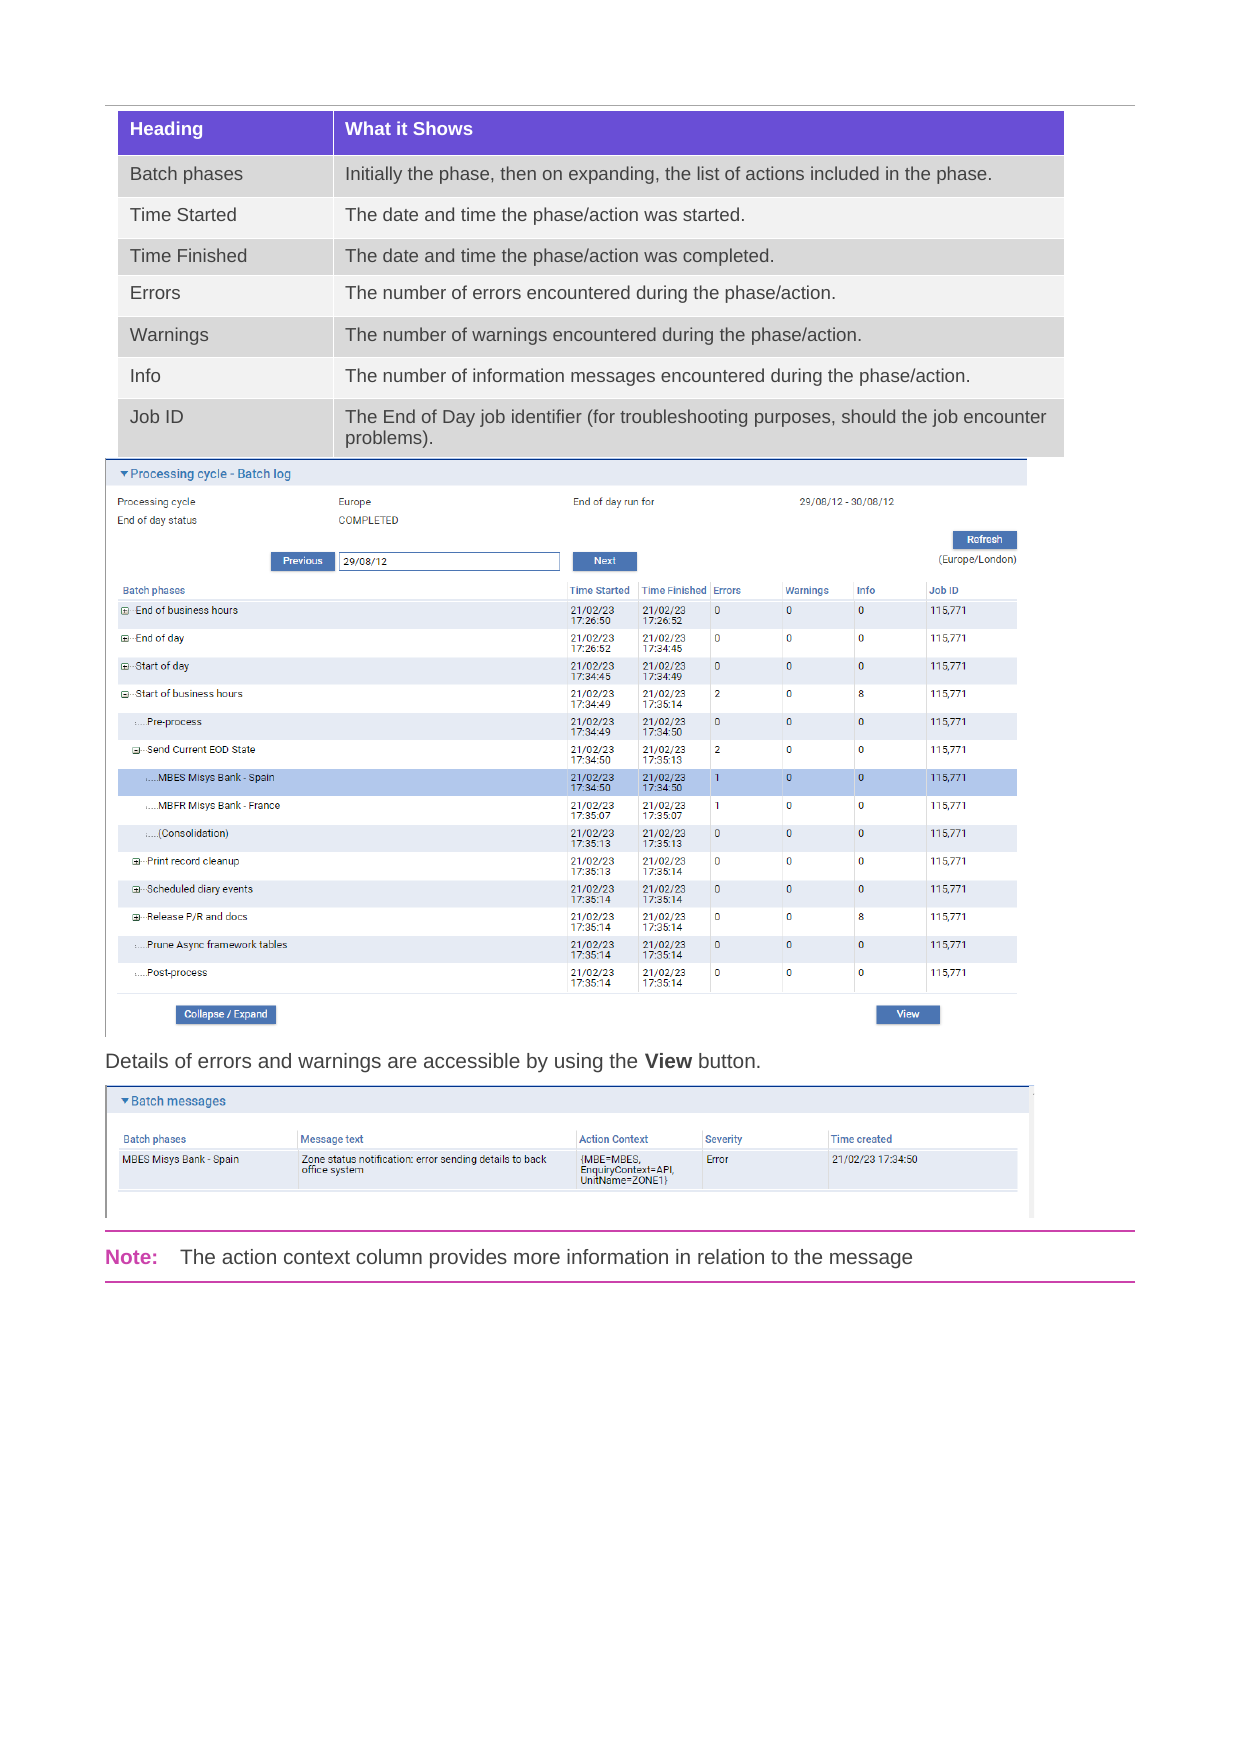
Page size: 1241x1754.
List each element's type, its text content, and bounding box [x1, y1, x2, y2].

table_cell Info [118, 358, 333, 398]
picture [105, 458, 1027, 1037]
picture [105, 1085, 1035, 1218]
table_header Heading [118, 111, 333, 155]
table_cell The number of warnings encountered during the phase/action. [334, 317, 1064, 357]
table_cell The End of Day job identifier (for troubleshooting purposes, should the job encounter problems). [334, 399, 1064, 457]
table_cell The date and time the phase/action was started. [334, 198, 1064, 238]
table_cell Time Finished [118, 239, 333, 275]
table_cell Batch phases [118, 156, 333, 197]
table_cell Initially the phase, then on expanding, the list of actions included in the phase. [334, 156, 1064, 197]
table_cell Time Started [118, 198, 333, 238]
table_cell Job ID [118, 399, 333, 457]
table_cell The number of errors encountered during the phase/action. [334, 276, 1064, 316]
table_header What it Shows [334, 111, 1064, 155]
text Details of errors and warnings are accessible by using the View button. [105, 1049, 1135, 1073]
table_cell Warnings [118, 317, 333, 357]
table_cell Errors [118, 276, 333, 316]
table_cell The date and time the phase/action was completed. [334, 239, 1064, 275]
table_cell The number of information messages encountered during the phase/action. [334, 358, 1064, 398]
text The action context column provides more information in relation to the message [105, 1232, 1135, 1281]
